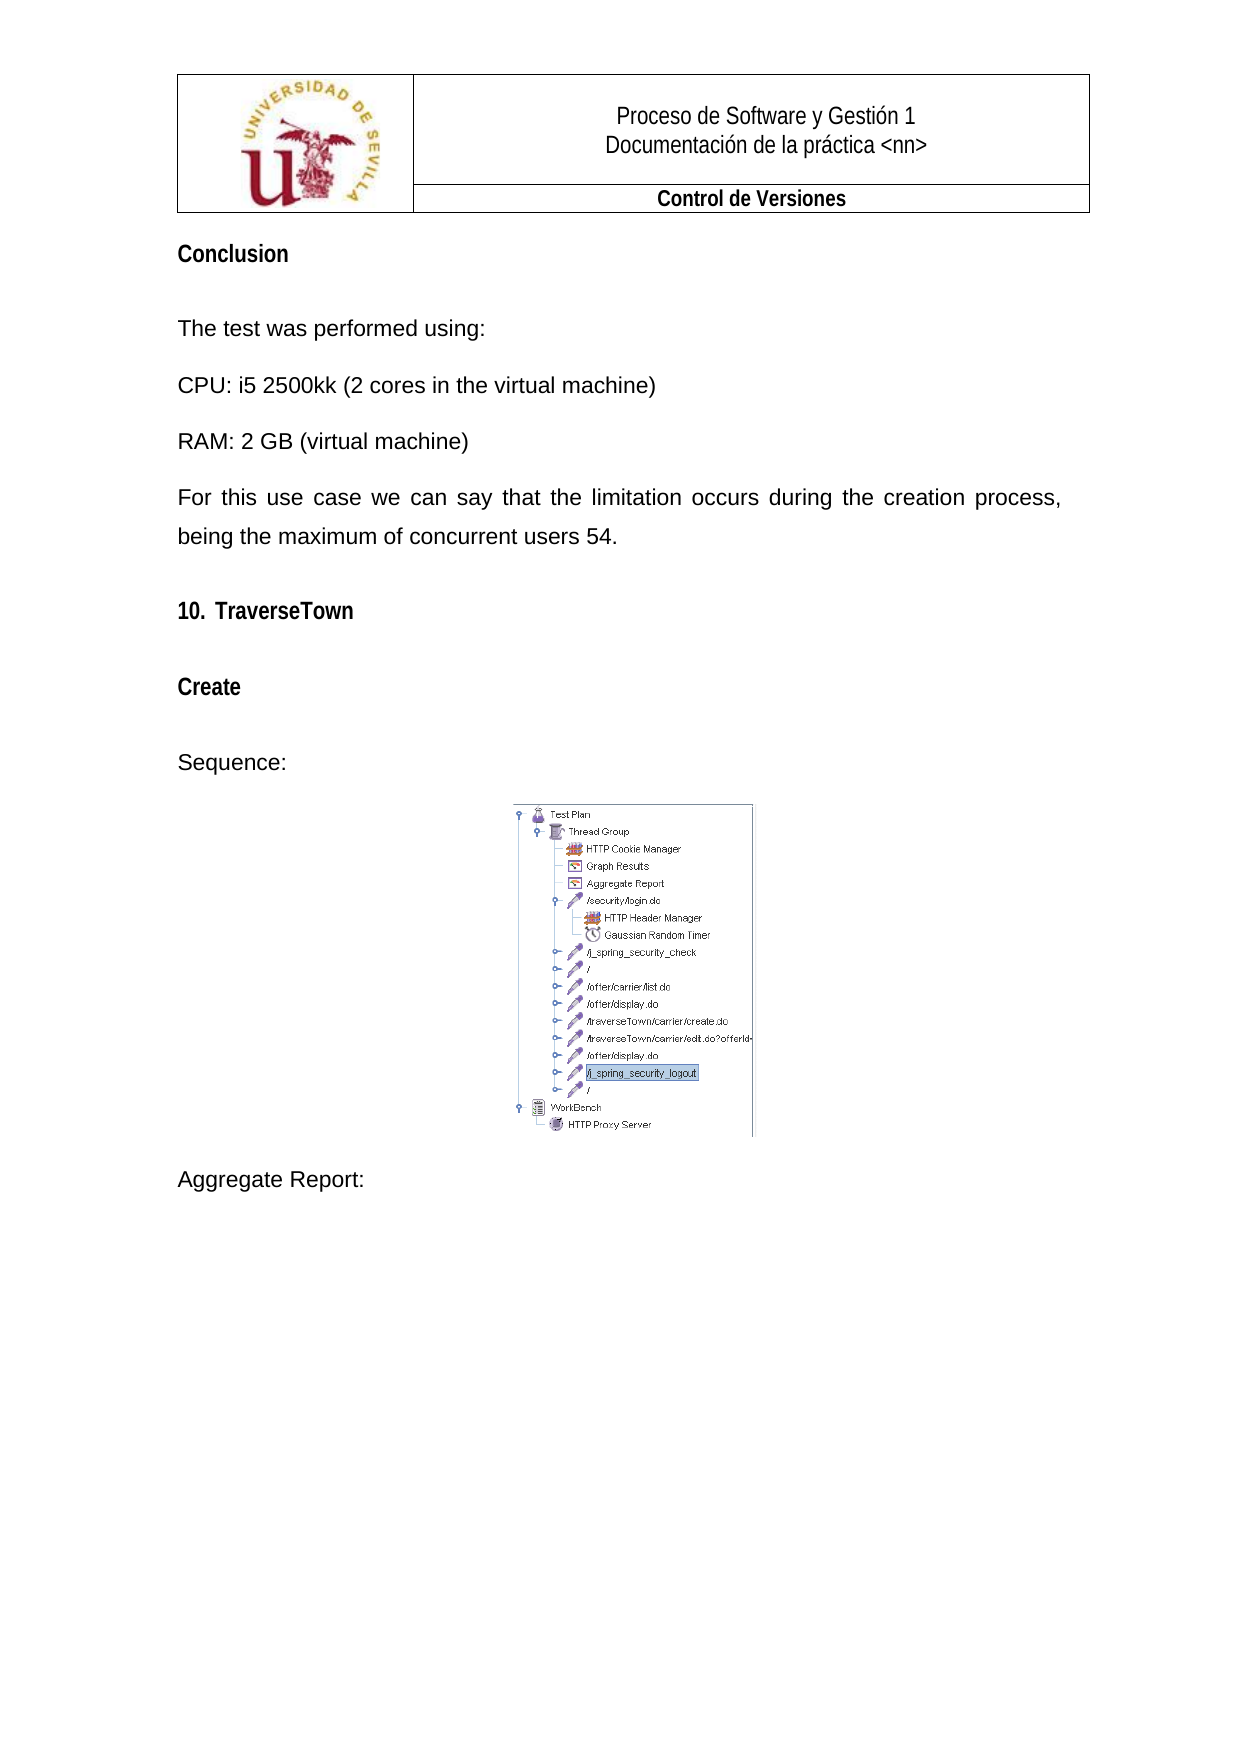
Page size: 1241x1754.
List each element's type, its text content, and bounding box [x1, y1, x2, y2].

subtitle TraverseTown [177, 596, 1063, 625]
subtitle Conclusion [177, 239, 1063, 268]
text For this use case we can say that the limitation occurs during the creation process, being the maximum of concurrent users 54. [177, 484, 1063, 550]
text Aggregate Report: [177, 1166, 1063, 1193]
text The test was performed using: [177, 315, 1063, 342]
picture [240, 79, 381, 208]
subtitle Create [177, 672, 1063, 701]
text RAM: 2 GB (virtual machine) [177, 428, 1063, 454]
picture [513, 804, 757, 1137]
text CPU: i5 2500kk (2 cores in the virtual machine) [177, 372, 1063, 398]
text Sequence: [177, 749, 1063, 775]
